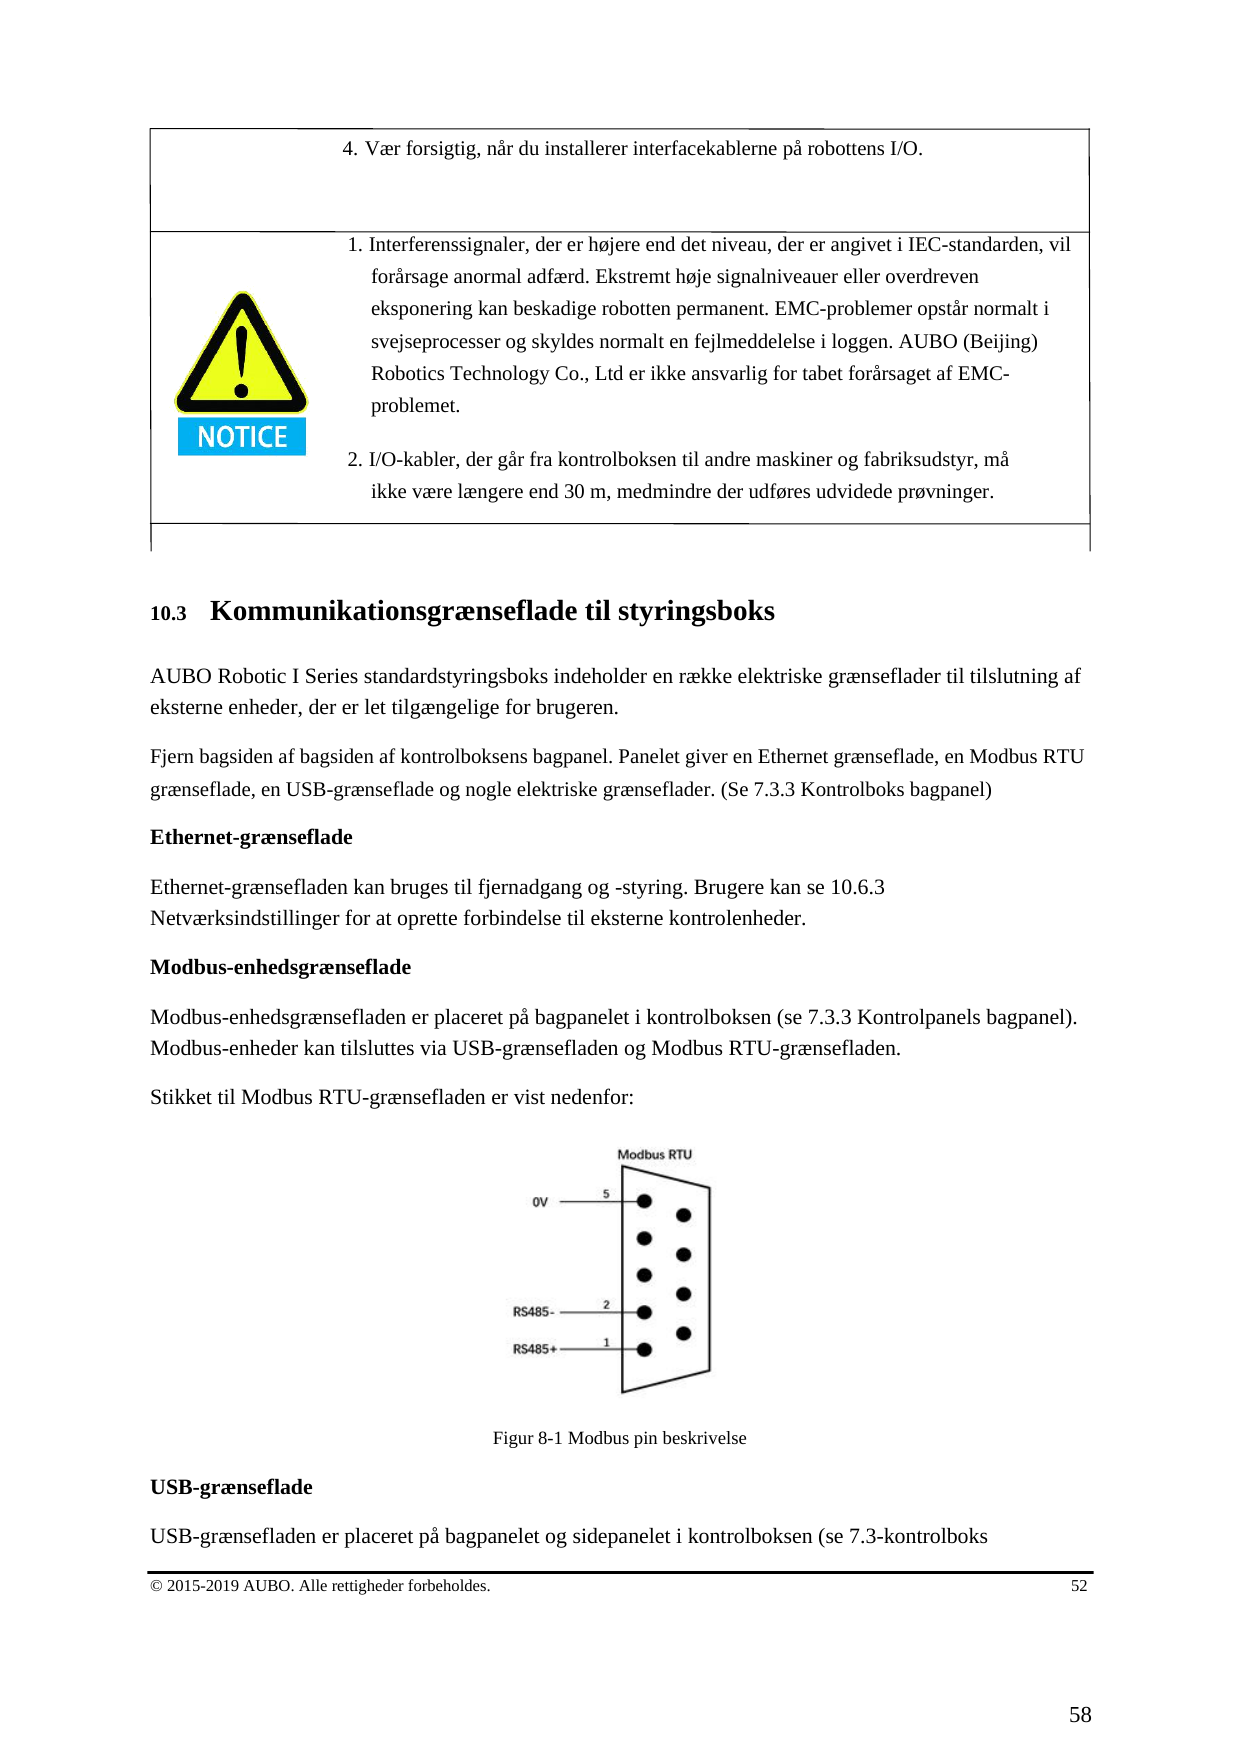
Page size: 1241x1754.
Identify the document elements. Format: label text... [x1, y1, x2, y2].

text USB-grænseflade [150, 1474, 1092, 1499]
text Figur 8-1 Modbus pin beskrivelse [150, 1427, 1089, 1448]
text Modbus-enhedsgrænsefladen er placeret på bagpanelet i kontrolboksen (se 7.3.3 Kontrolpanels bagpanel). Modbus-enheder kan tilsluttes via USB-grænsefladen og Modbus RTU-grænsefladen. [150, 1004, 1081, 1060]
picture [167, 286, 315, 470]
text Ethernet-grænsefladen kan bruges til fjernadgang og -styring. Brugere kan se 10.6.3 Netværksindstillinger for at oprette forbindelse til eksterne kontrolenheder. [150, 874, 1025, 930]
picture [476, 1137, 764, 1412]
text Fjern bagsiden af bagsiden af kontrolboksens bagpanel. Panelet giver en Ethernet grænseflade, en Modbus RTU grænseflade, en USB-grænseflade og nogle elektriske grænseflader. (Se 7.3.3 Kontrolboks bagpanel) [150, 744, 1092, 801]
text AUBO Robotic I Series standardstyringsboks indeholder en række elektriske grænseflader til tilslutning af eksterne enheder, der er let tilgængelige for brugeren. [150, 663, 1089, 719]
text USB-grænsefladen er placeret på bagpanelet og sidepanelet i kontrolboksen (se 7.3-kontrolboks [150, 1523, 1092, 1548]
text © 2015-2019 AUBO. Alle rettigheder forbeholdes. 52 [150, 1576, 1092, 1595]
list I/O-kabler, der går fra kontrolboksen til andre maskiner og fabriksudstyr, må ikke være længere end 30 m, medmindre der udføres udvidede prøvninger. [347, 447, 1039, 503]
list Vær forsigtig, når du installerer interfacekablerne på robottens I/O. [342, 136, 1092, 160]
text Modbus-enhedsgrænseflade [150, 954, 1092, 979]
subtitle Kommunikationsgrænseflade til styringsboks [150, 593, 1092, 626]
text Stikket til Modbus RTU-grænsefladen er vist nedenfor: [150, 1084, 1092, 1109]
list Interferenssignaler, der er højere end det niveau, der er angivet i IEC-standarden, vil forårsage anormal adfærd. Ekstremt høje signalniveauer eller overdreven eksponering kan beskadige robotten permanent. EMC-problemer opstår normalt i svejseprocesser og skyldes normalt en fejlmeddelelse i loggen. AUBO (Beijing) Robotics Technology Co., Ltd er ikke ansvarlig for tabet forårsaget af EMC-problemet. [347, 232, 1075, 417]
text Ethernet-grænseflade [150, 824, 1092, 849]
